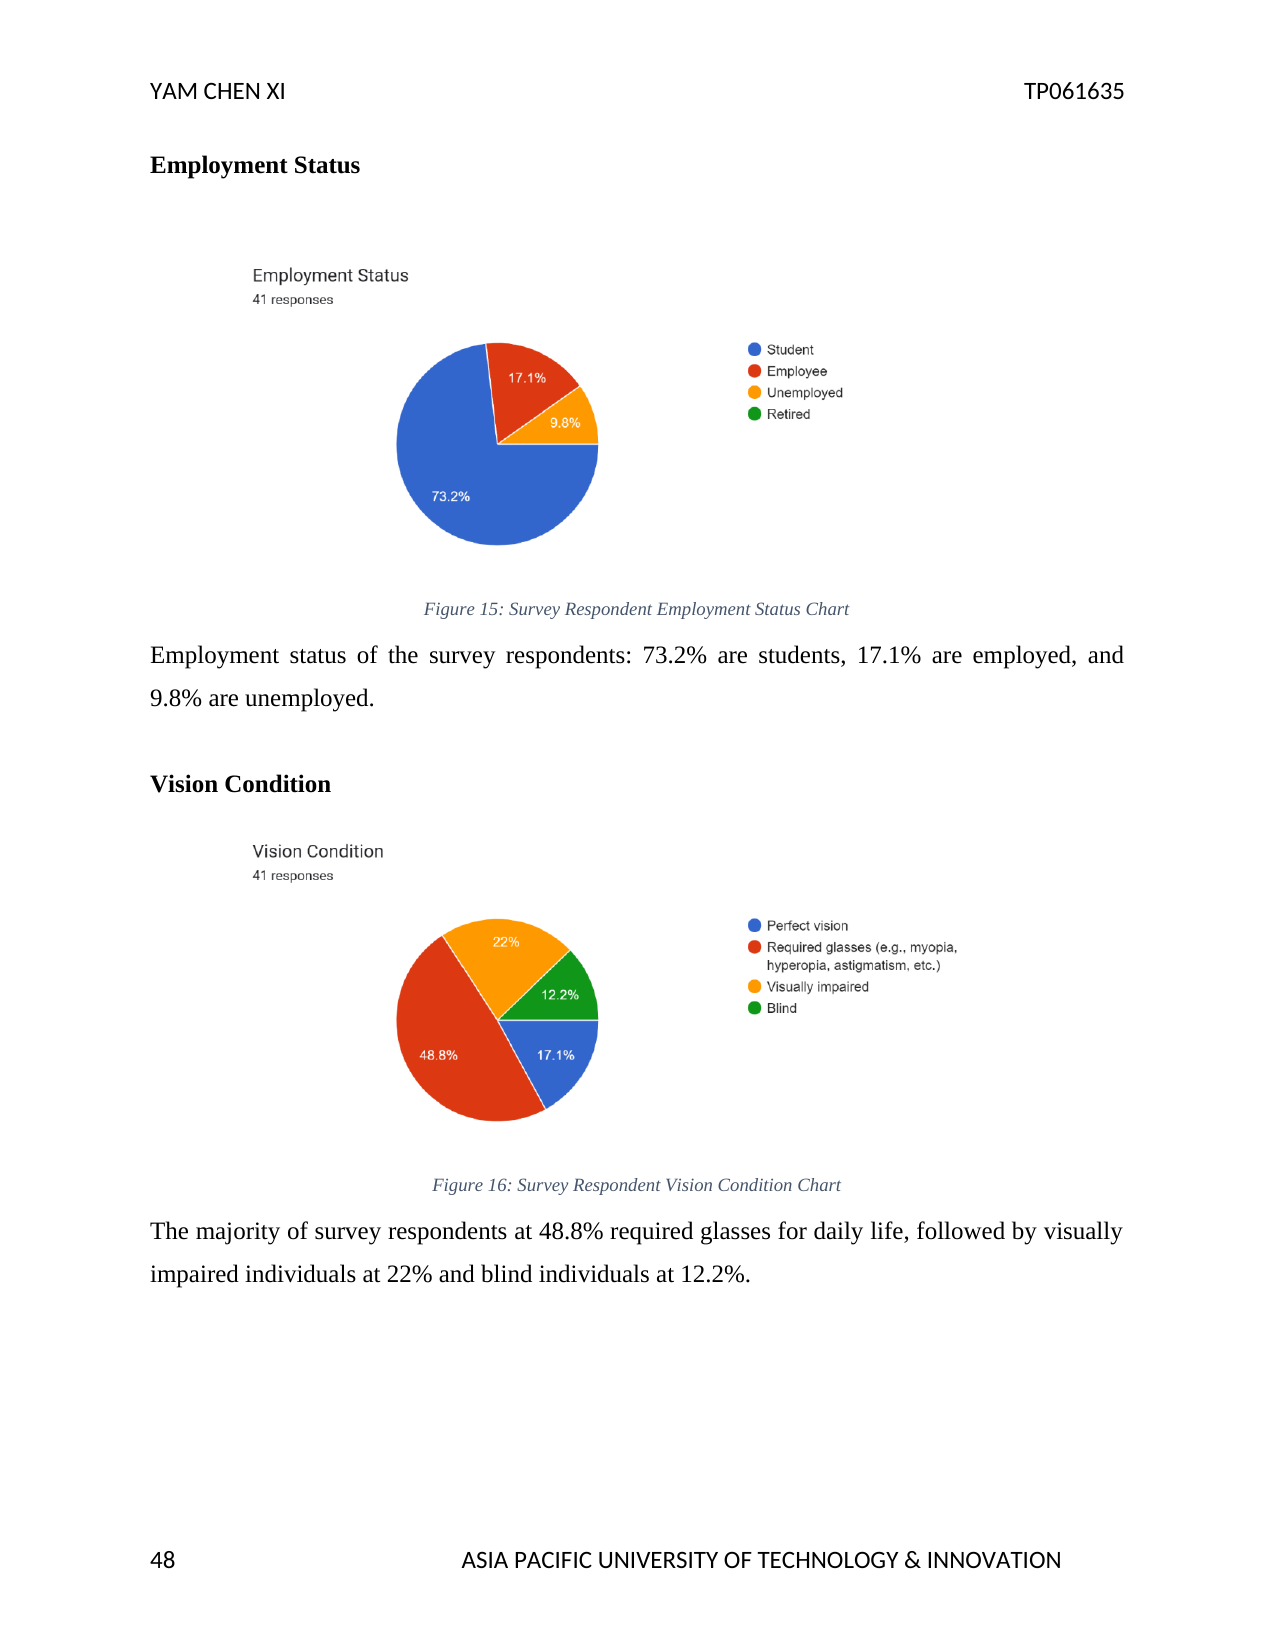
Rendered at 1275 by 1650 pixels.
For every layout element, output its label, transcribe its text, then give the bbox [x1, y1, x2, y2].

picture [225, 236, 1050, 584]
picture [225, 812, 1050, 1160]
text The majority of survey respondents at 48.8% required glasses for daily life, followed by visually impaired individuals at 22% and blind individuals at 12.2%. [150, 1216, 1125, 1288]
text Figure 15: Survey Respondent Employment Status Chart [150, 597, 1125, 619]
text Employment status of the survey respondents: 73.2% are students, 17.1% are employed, and 9.8% are unemployed. [150, 640, 1125, 712]
text Vision Condition [150, 769, 1125, 798]
text Employment Status [150, 150, 1125, 179]
text Figure 16: Survey Respondent Vision Condition Chart [150, 1174, 1125, 1195]
